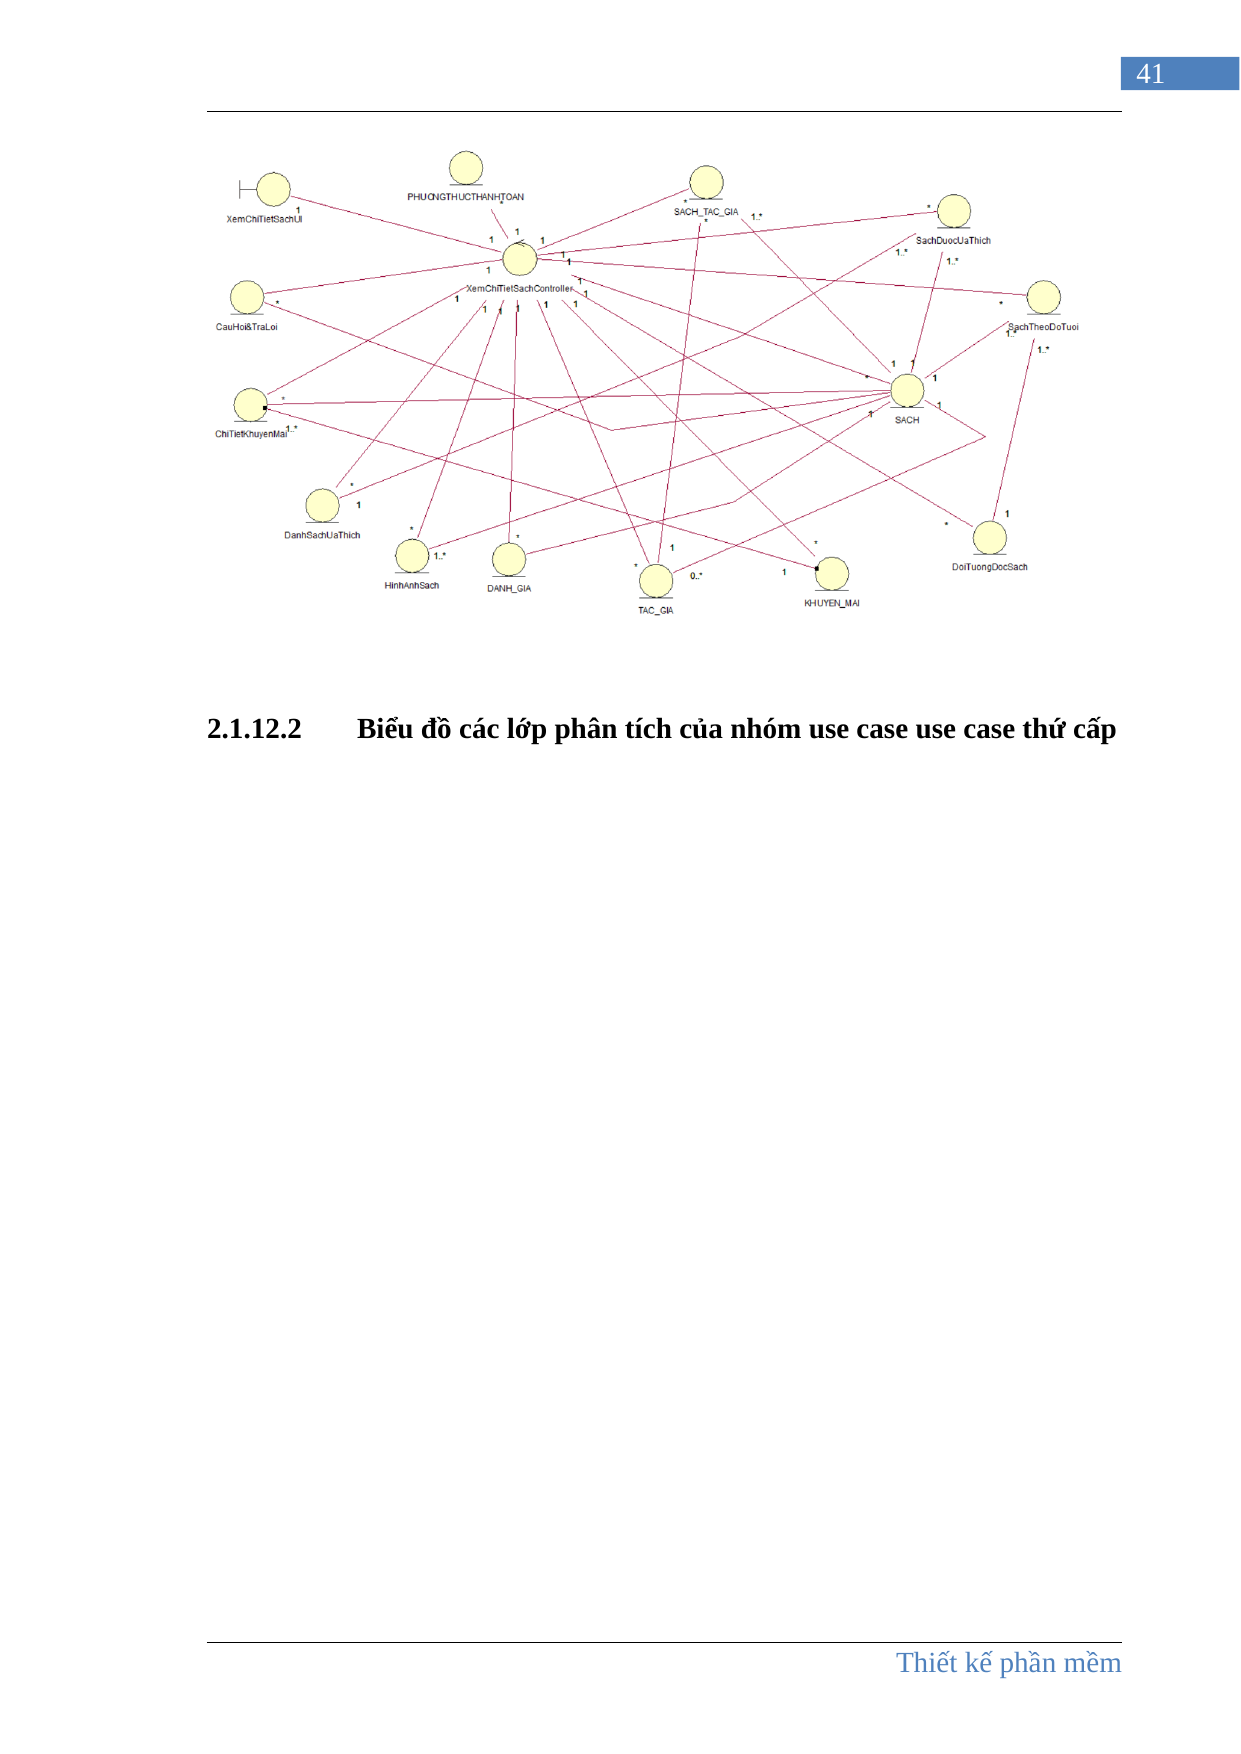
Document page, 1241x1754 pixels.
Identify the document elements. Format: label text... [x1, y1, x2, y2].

picture [206, 147, 1122, 624]
subtitle Biểu đồ các lớp phân tích của nhóm use case use case thứ cấp [207, 711, 1122, 745]
